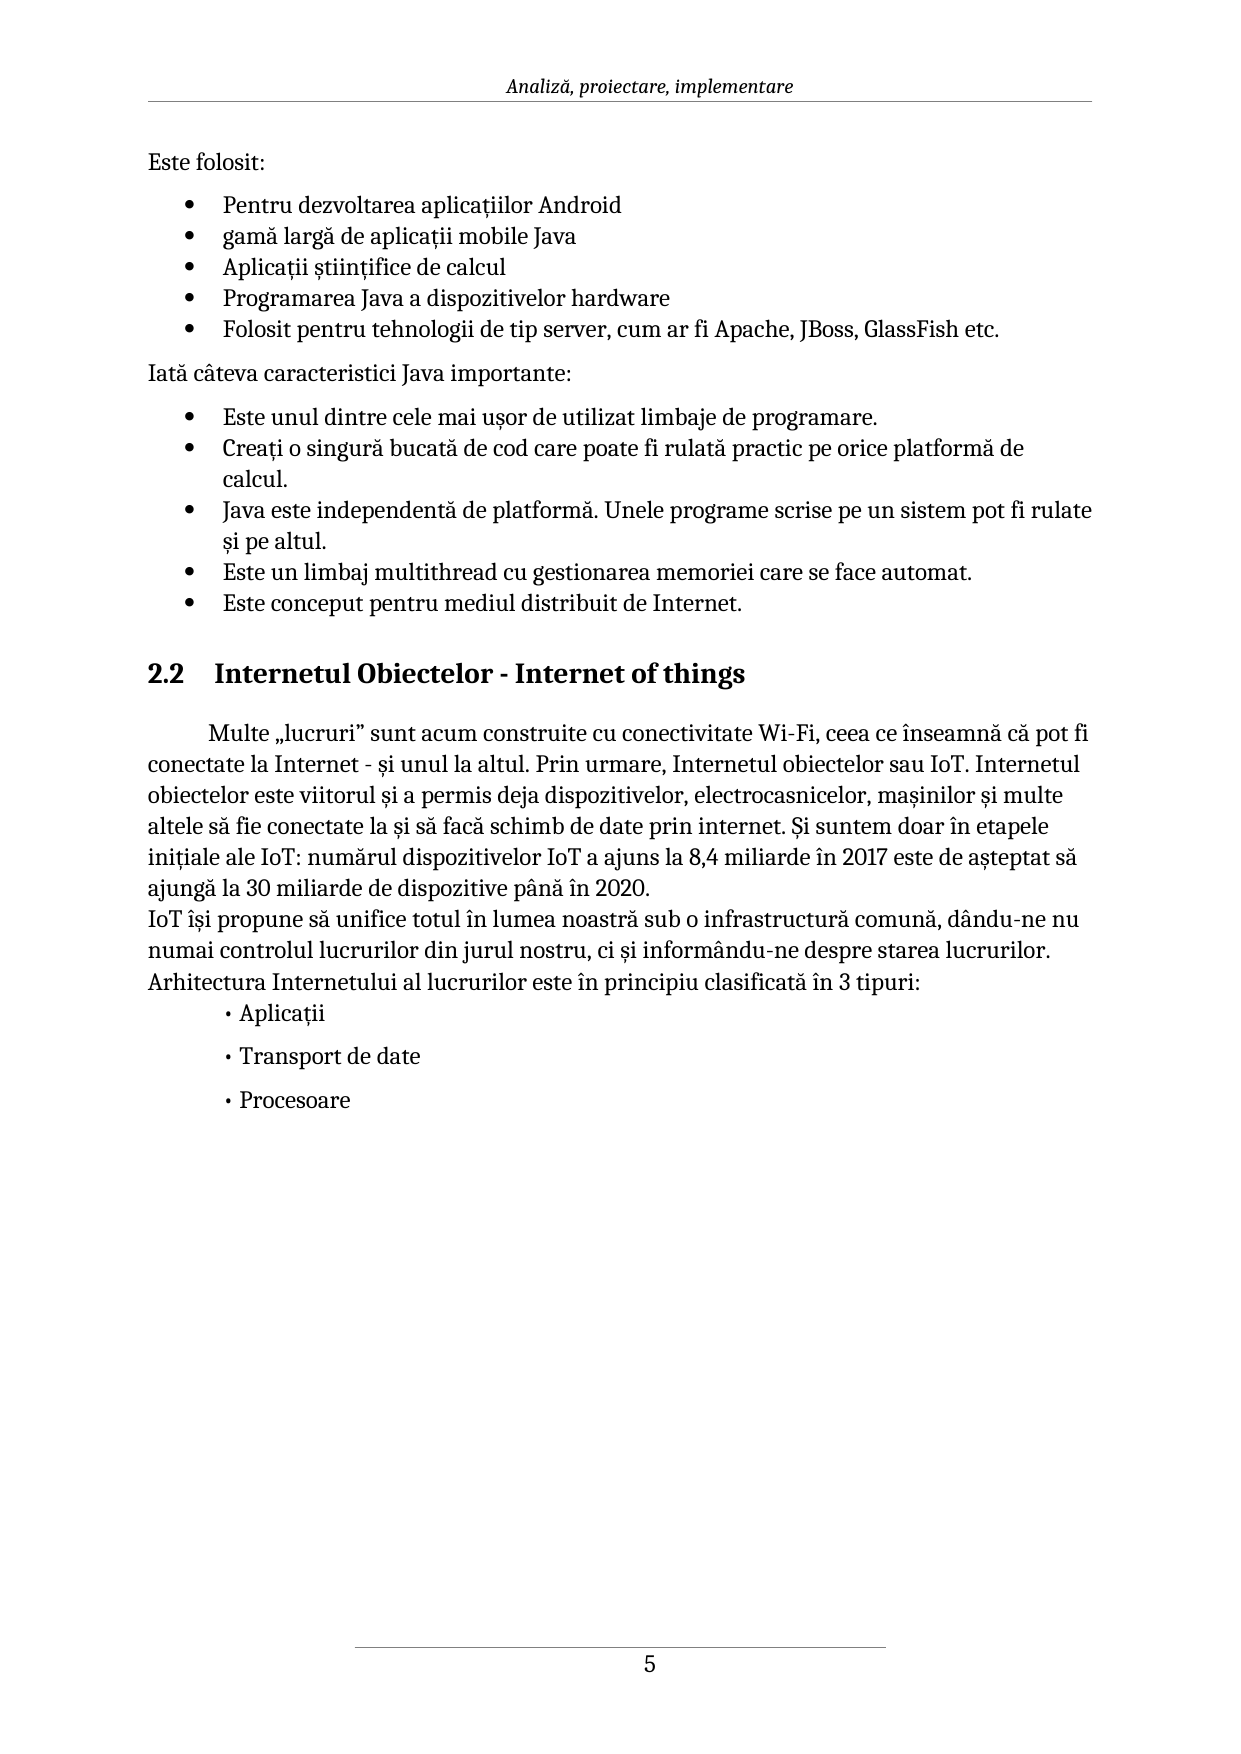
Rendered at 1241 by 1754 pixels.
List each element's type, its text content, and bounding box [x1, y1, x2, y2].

list gamă largă de aplicații mobile Java [185, 222, 1092, 251]
text • Aplicații [148, 998, 1092, 1027]
subtitle Internetul Obiectelor - Internet of things [148, 657, 1092, 691]
list Java este independentă de platformă. Unele programe scrise pe un sistem pot fi rulate și pe altul. [185, 496, 1092, 555]
list Folosit pentru tehnologii de tip server, cum ar fi Apache, JBoss, GlassFish etc. [185, 315, 1092, 344]
text • Procesoare [148, 1086, 1092, 1114]
list Este un limbaj multithread cu gestionarea memoriei care se face automat. [185, 558, 1092, 586]
text • Transport de date [148, 1042, 1092, 1071]
list Pentru dezvoltarea aplicațiilor Android [185, 191, 1092, 220]
text Iată câteva caracteristici Java importante: [148, 359, 1092, 388]
text Este folosit: [148, 148, 1092, 176]
list Creați o singură bucată de cod care poate fi rulată practic pe orice platformă de calcul. [185, 433, 1092, 493]
text IoT își propune să unifice totul în lumea noastră sub o infrastructură comună, dându-ne nu numai controlul lucrurilor din jurul nostru, ci și informându-ne despre starea lucrurilor. [148, 905, 1092, 965]
text Arhitectura Internetului al lucrurilor este în principiu clasificată în 3 tipuri: [148, 967, 1092, 996]
list Aplicații științifice de calcul [185, 253, 1092, 282]
text Multe „lucruri” sunt acum construite cu conectivitate Wi-Fi, ceea ce înseamnă că pot fi conectate la Internet - și unul la altul. Prin urmare, Internetul obiectelor sau IoT. Internetul obiectelor este viitorul și a permis deja dispozitivelor, electrocasnicelor, mașinilor și multe altele să fie conectate la și să facă schimb de date prin internet. Și suntem doar în etapele inițiale ale IoT: numărul dispozitivelor IoT a ajuns la 8,4 miliarde în 2017 este de așteptat să ajungă la 30 miliarde de dispozitive până în 2020. [148, 719, 1092, 903]
list Este unul dintre cele mai ușor de utilizat limbaje de programare. [185, 402, 1092, 431]
list Programarea Java a dispozitivelor hardware [185, 284, 1092, 313]
list Este conceput pentru mediul distribuit de Internet. [185, 589, 1092, 617]
